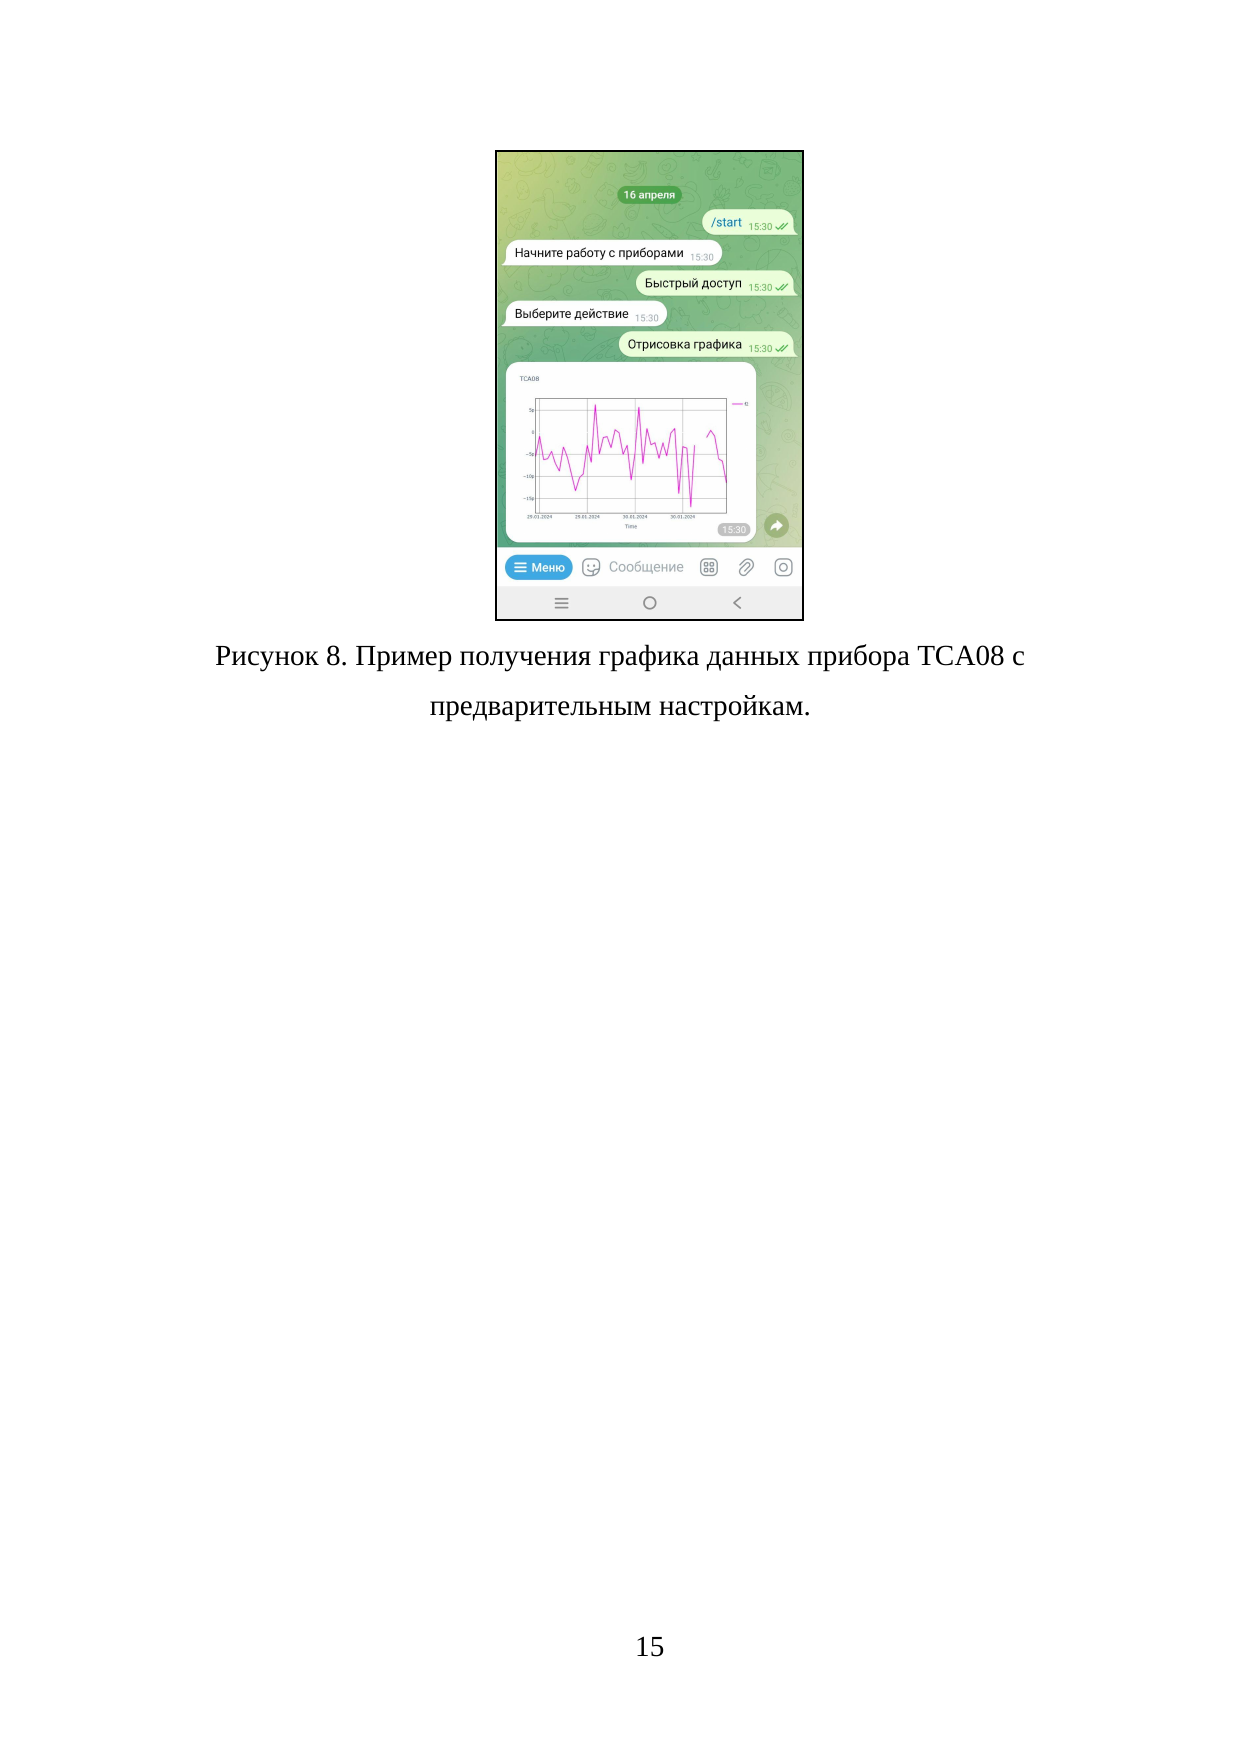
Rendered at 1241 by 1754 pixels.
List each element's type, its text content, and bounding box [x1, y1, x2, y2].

picture [497, 152, 802, 619]
